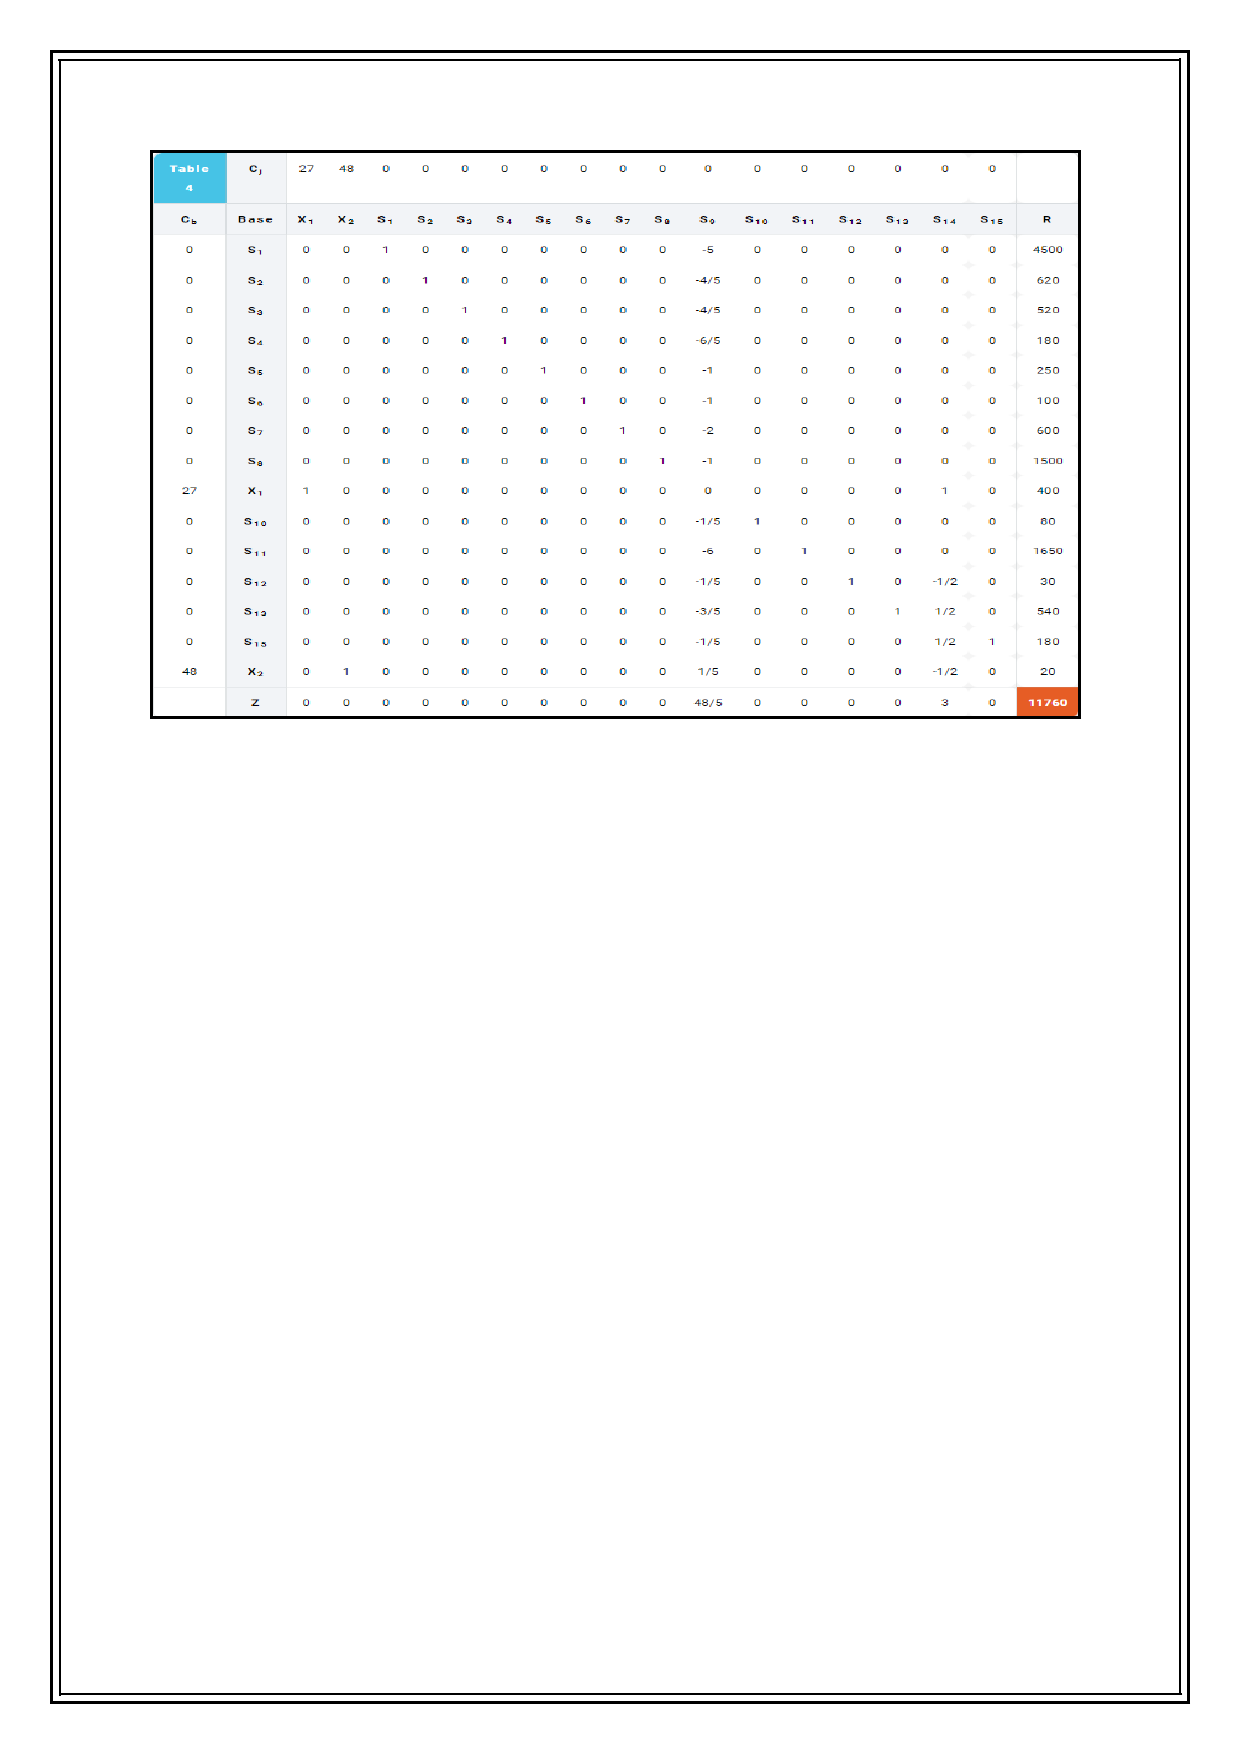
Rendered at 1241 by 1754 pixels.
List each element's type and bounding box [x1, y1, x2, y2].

picture [153, 153, 1078, 716]
